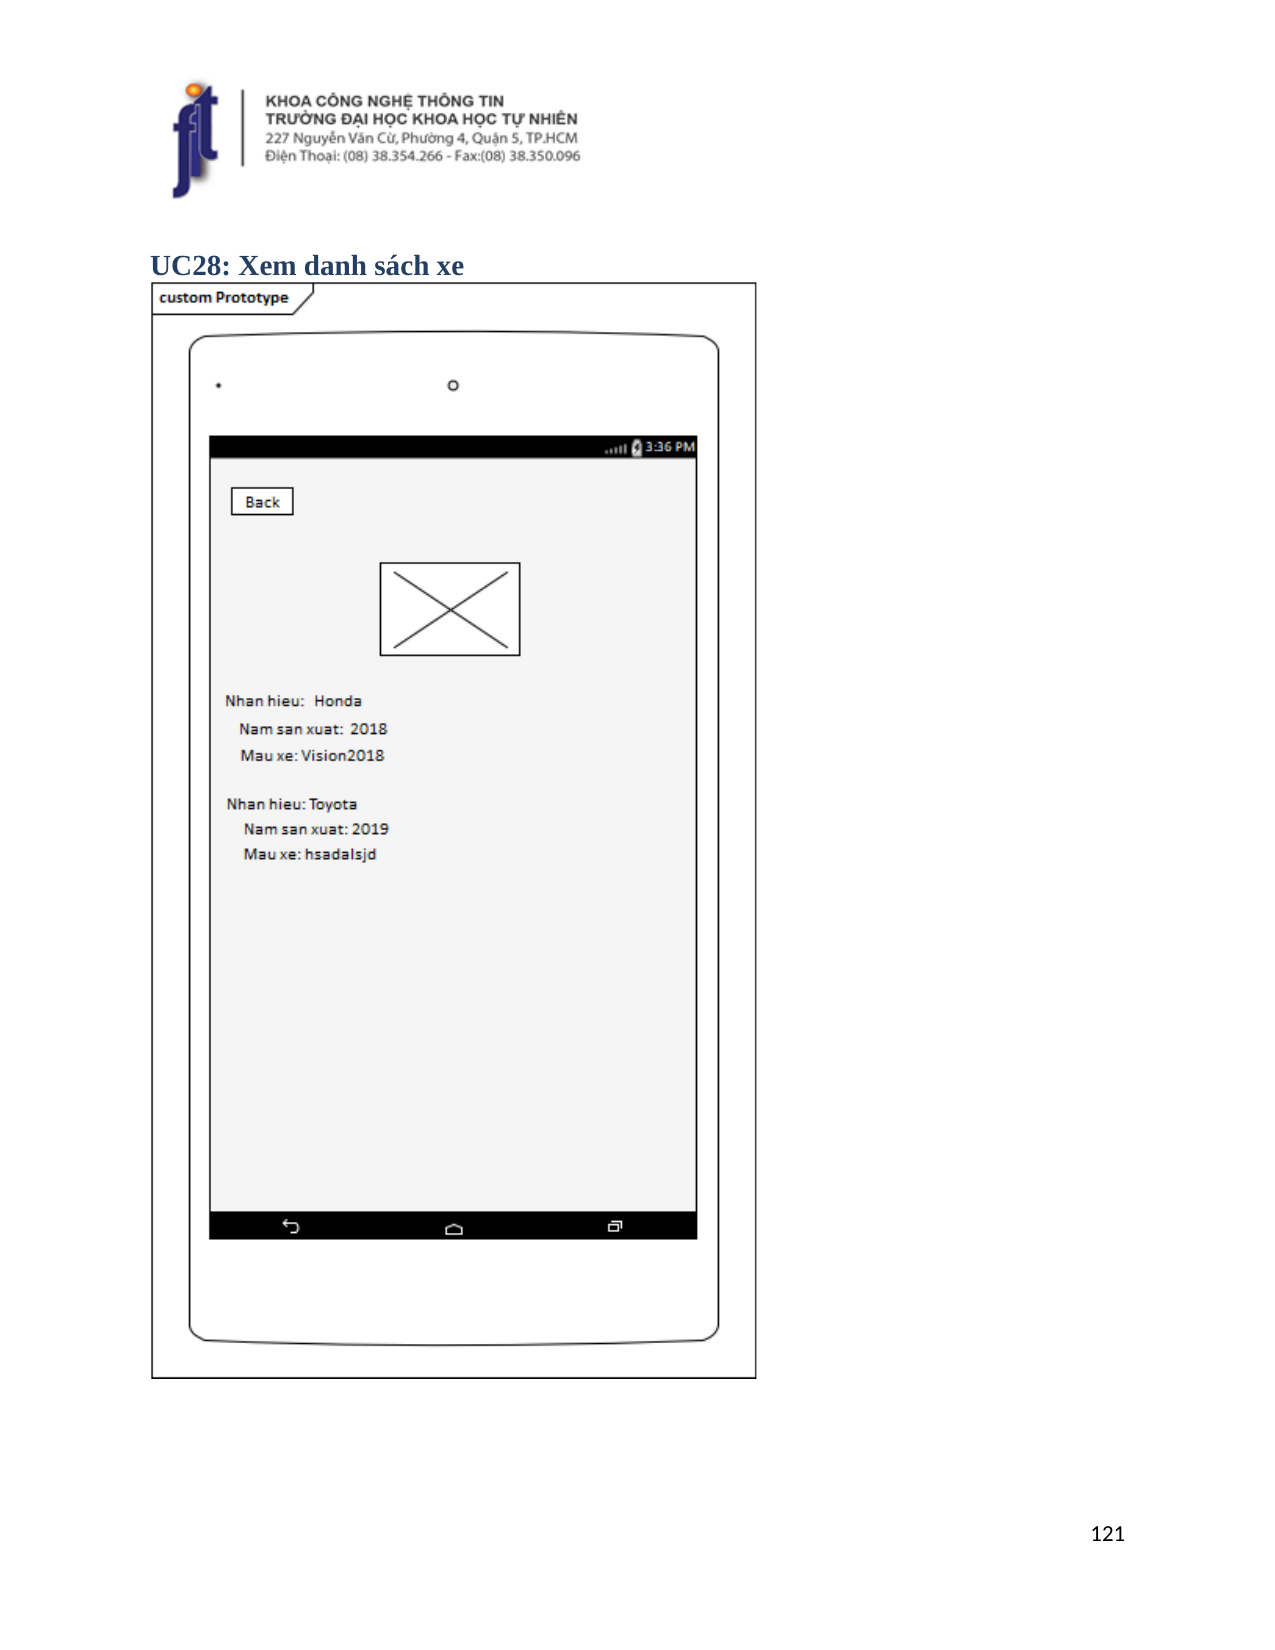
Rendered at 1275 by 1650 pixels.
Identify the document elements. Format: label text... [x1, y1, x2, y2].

picture [150, 281, 757, 1379]
subtitle UC28: Xem danh sách xe [150, 248, 1125, 282]
picture [150, 75, 613, 221]
